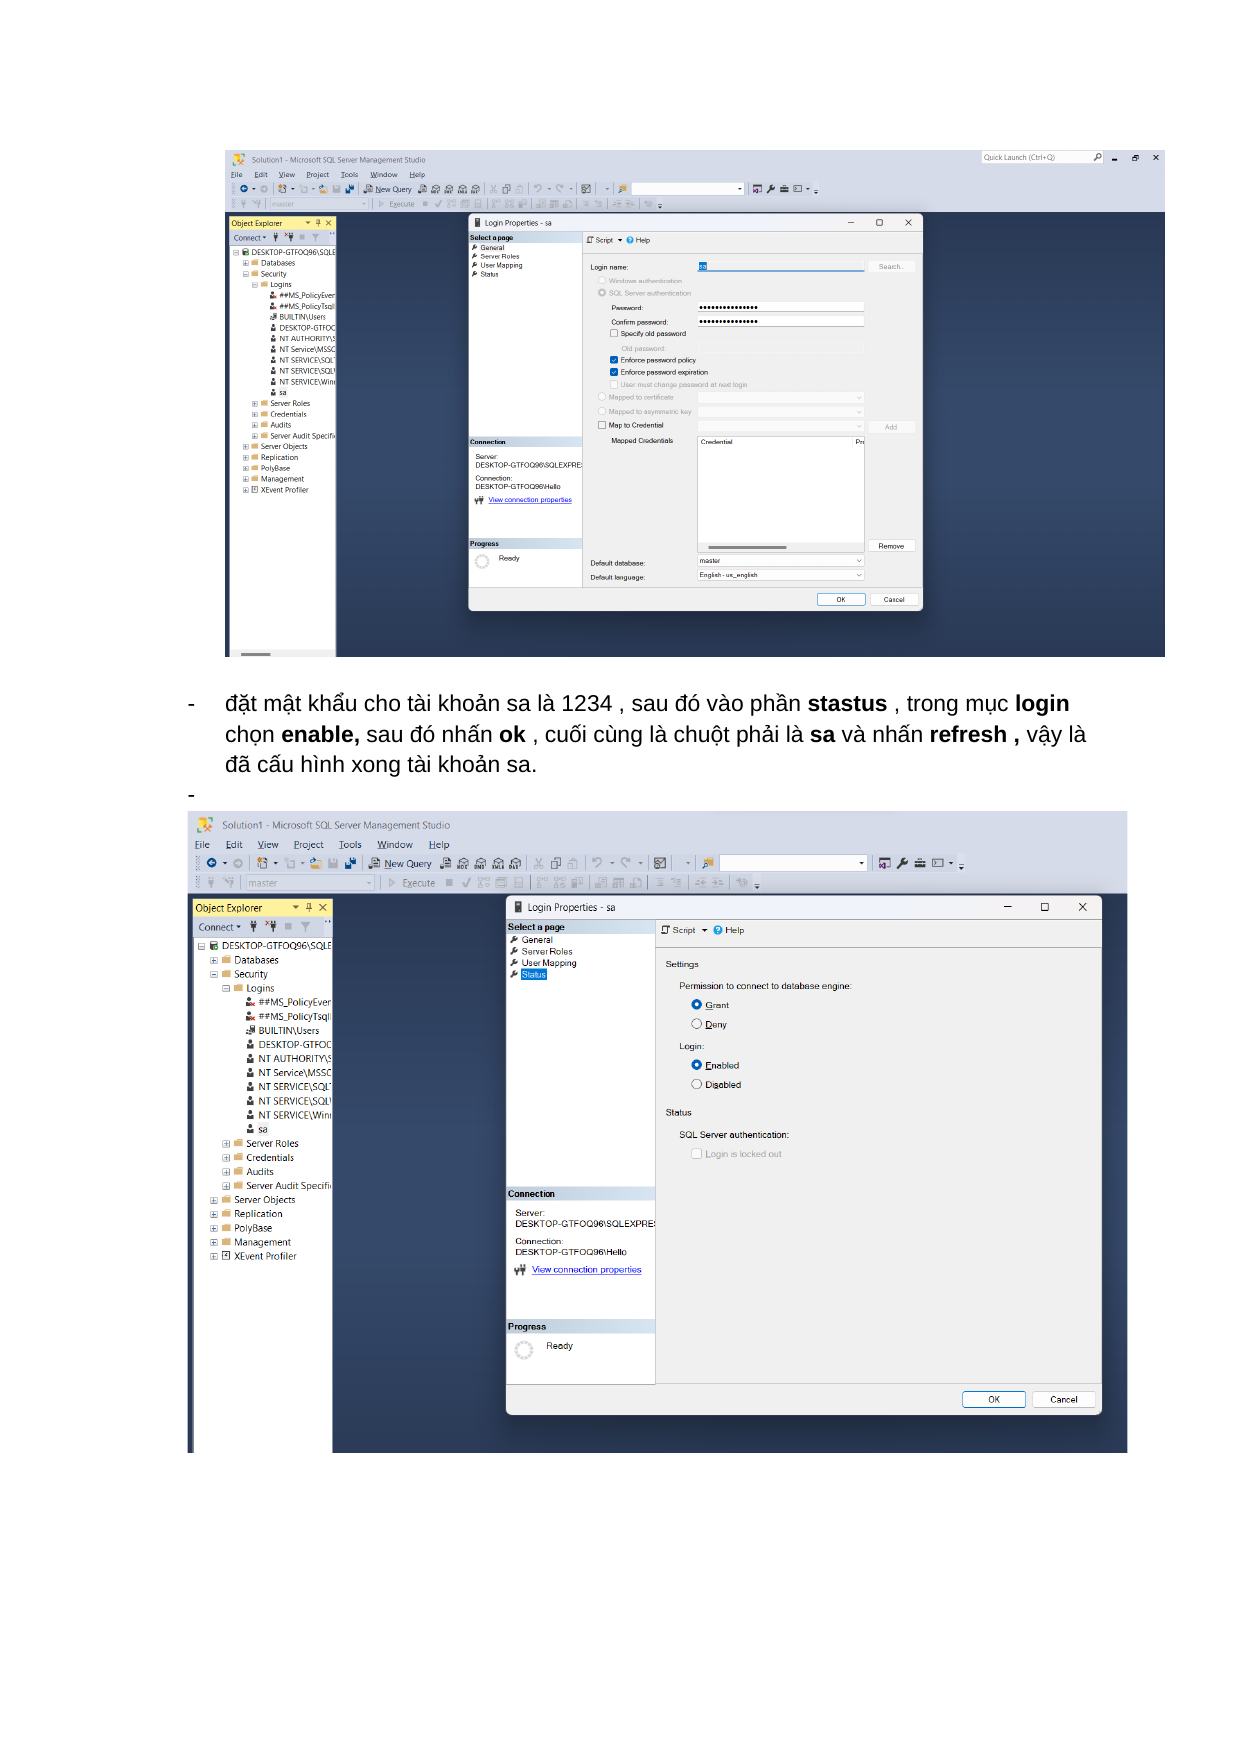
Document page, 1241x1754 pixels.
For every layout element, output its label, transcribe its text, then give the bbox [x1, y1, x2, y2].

picture [187, 811, 1128, 1453]
list đặt mật khẩu cho tài khoản sa là 1234 , sau đó vào phần stastus , trong mục login chọn enable, sau đó nhấn ok , cuối cùng là chuột phải là sa và nhấn refresh , vậy là đã cấu hình xong tài khoản sa. [187, 690, 1090, 777]
picture [225, 150, 1165, 657]
